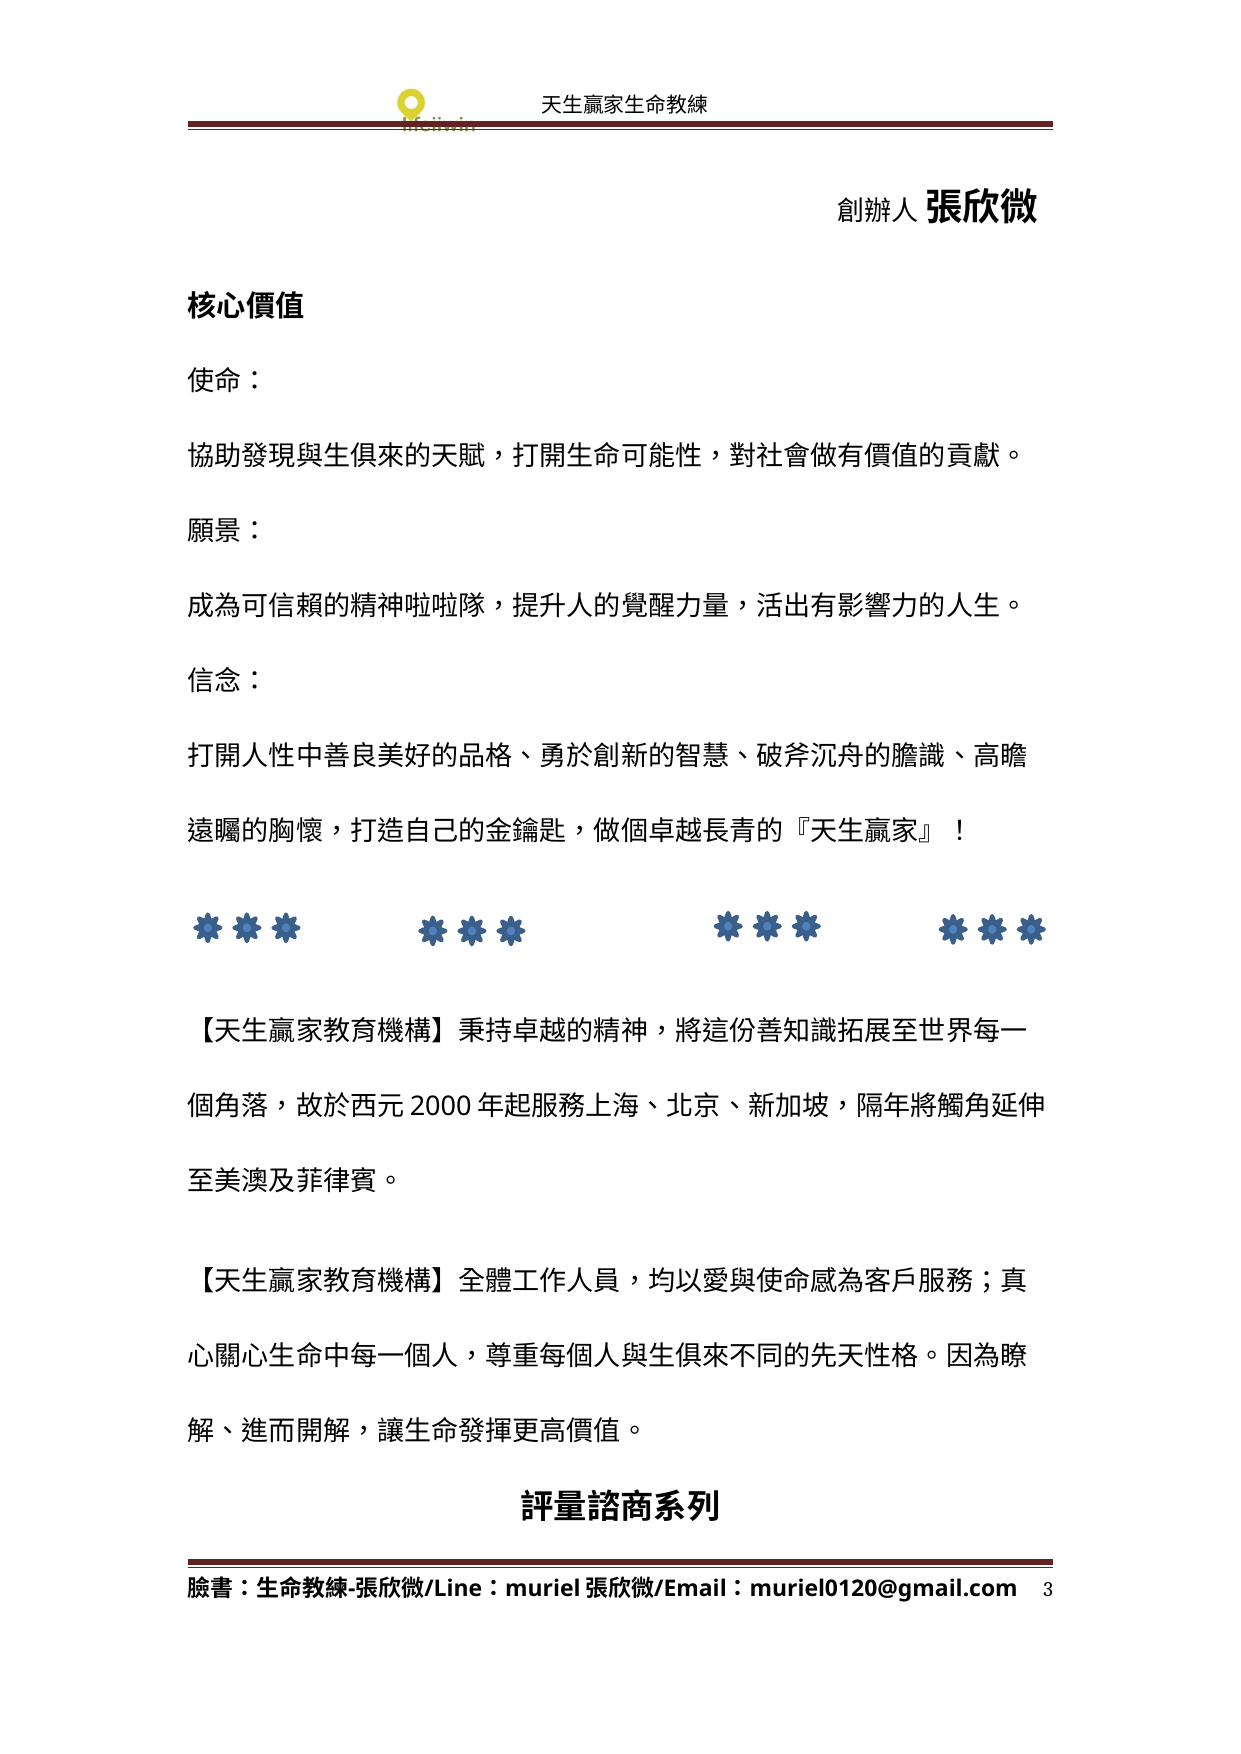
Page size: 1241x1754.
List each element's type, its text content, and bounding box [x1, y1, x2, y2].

text 【天生贏家教育機構】秉持卓越的精神，將這份善知識拓展至世界每一個角落，故於西元2000年起服務上海、北京、新加坡，隔年將觸角延伸至美澳及菲律賓。 [187, 991, 1053, 1216]
text 成為可信賴的精神啦啦隊，提升人的覺醒力量，活出有影響力的人生。 [187, 566, 1053, 641]
text 願景： [187, 491, 1053, 566]
text 打開人性中善良美好的品格、勇於創新的智慧、破斧沉舟的膽識、高瞻遠矚的胸懷，打造自己的金鑰匙，做個卓越長青的『天生贏家』！ [187, 716, 1053, 866]
text 信念： [187, 641, 1053, 716]
text 創辦人 張欣微 [187, 166, 1053, 241]
text 協助發現與生俱來的天賦，打開生命可能性，對社會做有價值的貢獻。 [187, 416, 1053, 491]
text 核心價值 [187, 266, 1053, 341]
picture [393, 130, 482, 137]
text 【天生贏家教育機構】全體工作人員，均以愛與使命感為客戶服務；真心關心生命中每一個人，尊重每個人與生俱來不同的先天性格。因為瞭解、進而開解，讓生命發揮更高價值。 [187, 1241, 1053, 1466]
text 使命： [187, 341, 1053, 416]
text 評量諮商系列 [187, 1466, 1053, 1541]
picture [393, 88, 482, 121]
